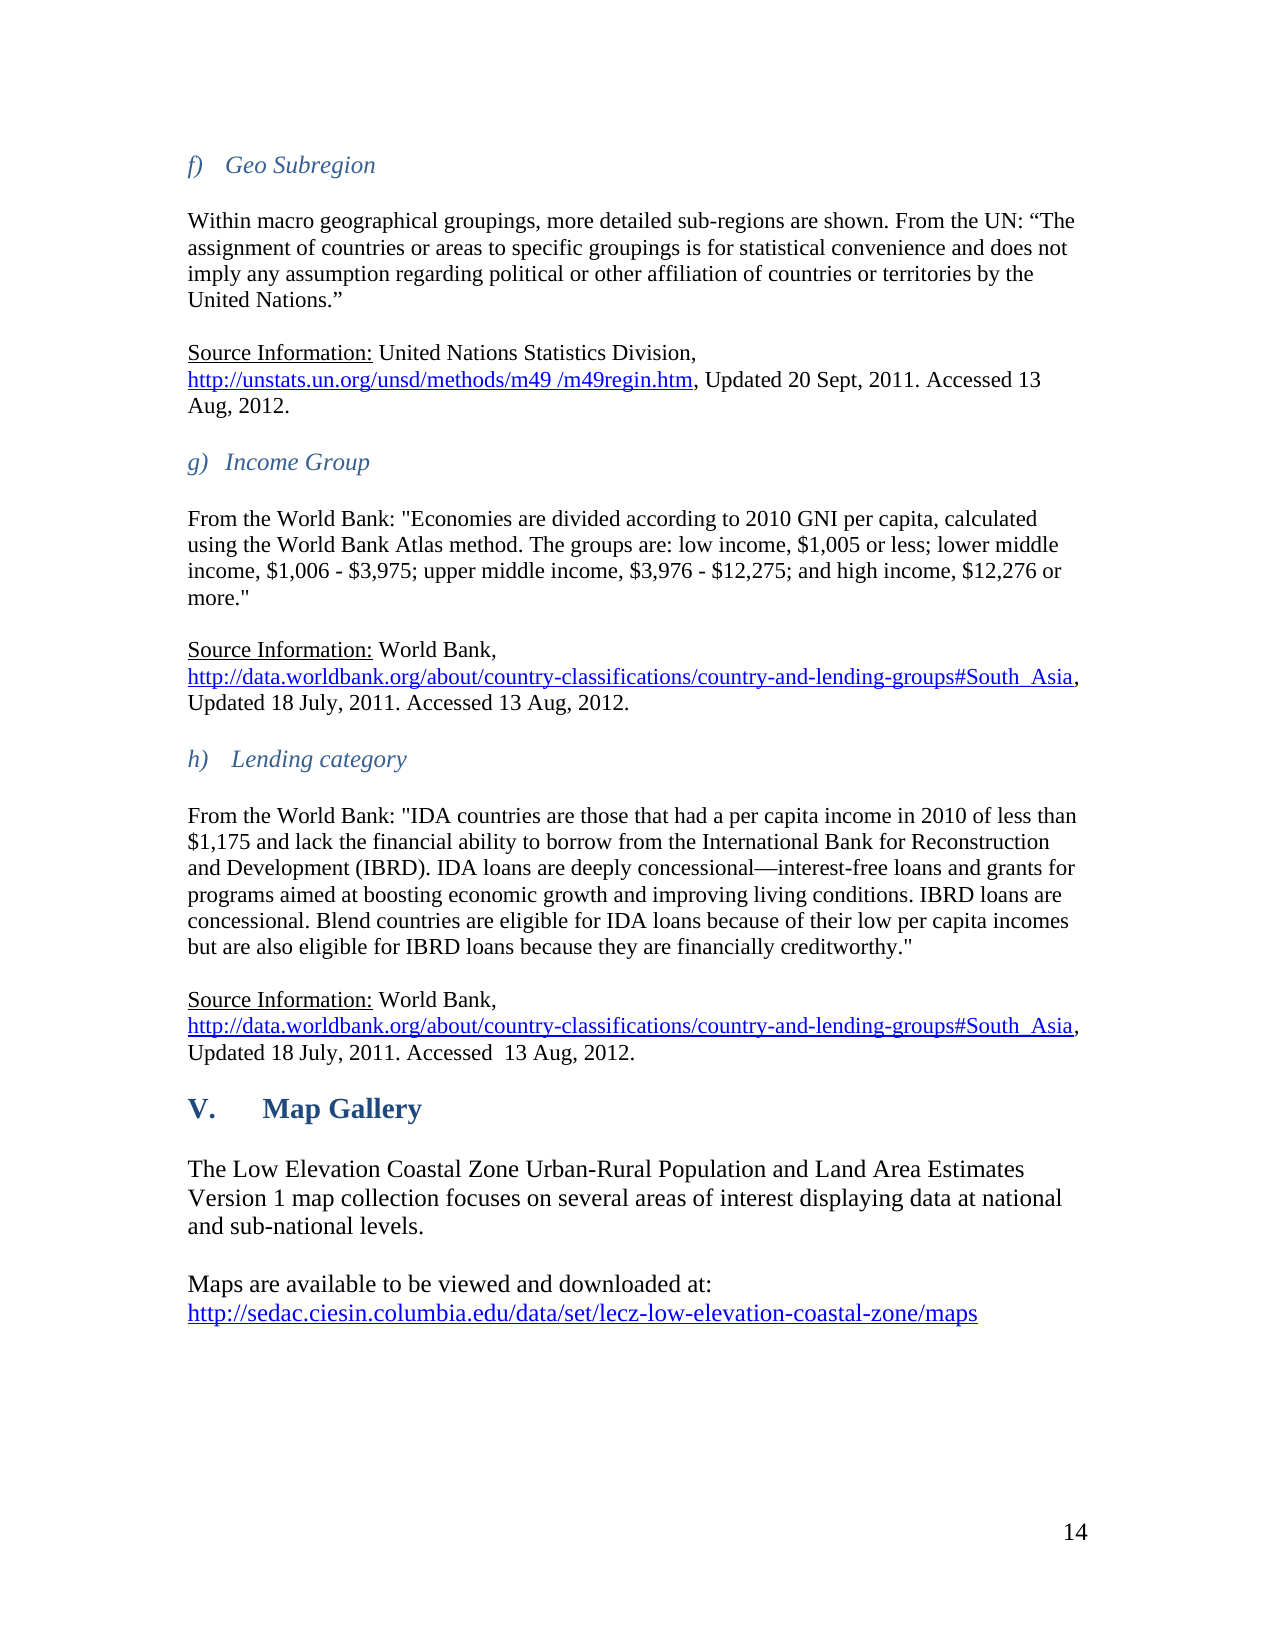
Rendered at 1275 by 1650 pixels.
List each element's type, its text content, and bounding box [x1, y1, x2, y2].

text The Low Elevation Coastal Zone Urban-Rural Population and Land Area Estimates Version 1 map collection focuses on several areas of interest displaying data at national and sub-national levels. [187, 1154, 1087, 1240]
text Within macro geographical groupings, more detailed sub-regions are shown. From the UN: “The assignment of countries or areas to specific groupings is for statistical convenience and does not imply any assumption regarding political or other affiliation of countries or territories by the United Nations.” [187, 207, 1087, 313]
text From the World Bank: "Economies are divided according to 2010 GNI per capita, calculated using the World Bank Atlas method. The groups are: low income, $1,005 or less; lower middle income, $1,006 - $3,975; upper middle income, $3,976 - $12,275; and high income, $12,276 or more." [187, 504, 1087, 610]
list Income Group [187, 447, 1087, 476]
text Maps are available to be viewed and downloaded at: [187, 1269, 1087, 1298]
text http://sedac.ciesin.columbia.edu/data/set/lecz-low-elevation-coastal-zone/maps [187, 1298, 1087, 1326]
list Lending category [187, 744, 1087, 773]
text Source Information: World Bank, http://data.worldbank.org/about/country-classifications/country-and-lending-groups#South_Asia, Updated 18 July, 2011. Accessed 13 Aug, 2012. [187, 986, 1087, 1065]
list Geo Subregion [187, 150, 1087, 179]
text Source Information: World Bank, http://data.worldbank.org/about/country-classifications/country-and-lending-groups#South_Asia, Updated 18 July, 2011. Accessed 13 Aug, 2012. [187, 636, 1087, 715]
text From the World Bank: "IDA countries are those that had a per capita income in 2010 of less than $1,175 and lack the financial ability to borrow from the International Bank for Reconstruction and Development (IBRD). IDA loans are deeply concessional—interest-free loans and grants for programs aimed at boosting economic growth and improving living conditions. IBRD loans are concessional. Blend countries are eligible for IDA loans because of their low per capita incomes but are also eligible for IBRD loans because they are financially creditworthy." [187, 802, 1087, 960]
subtitle Map Gallery [187, 1092, 1087, 1125]
